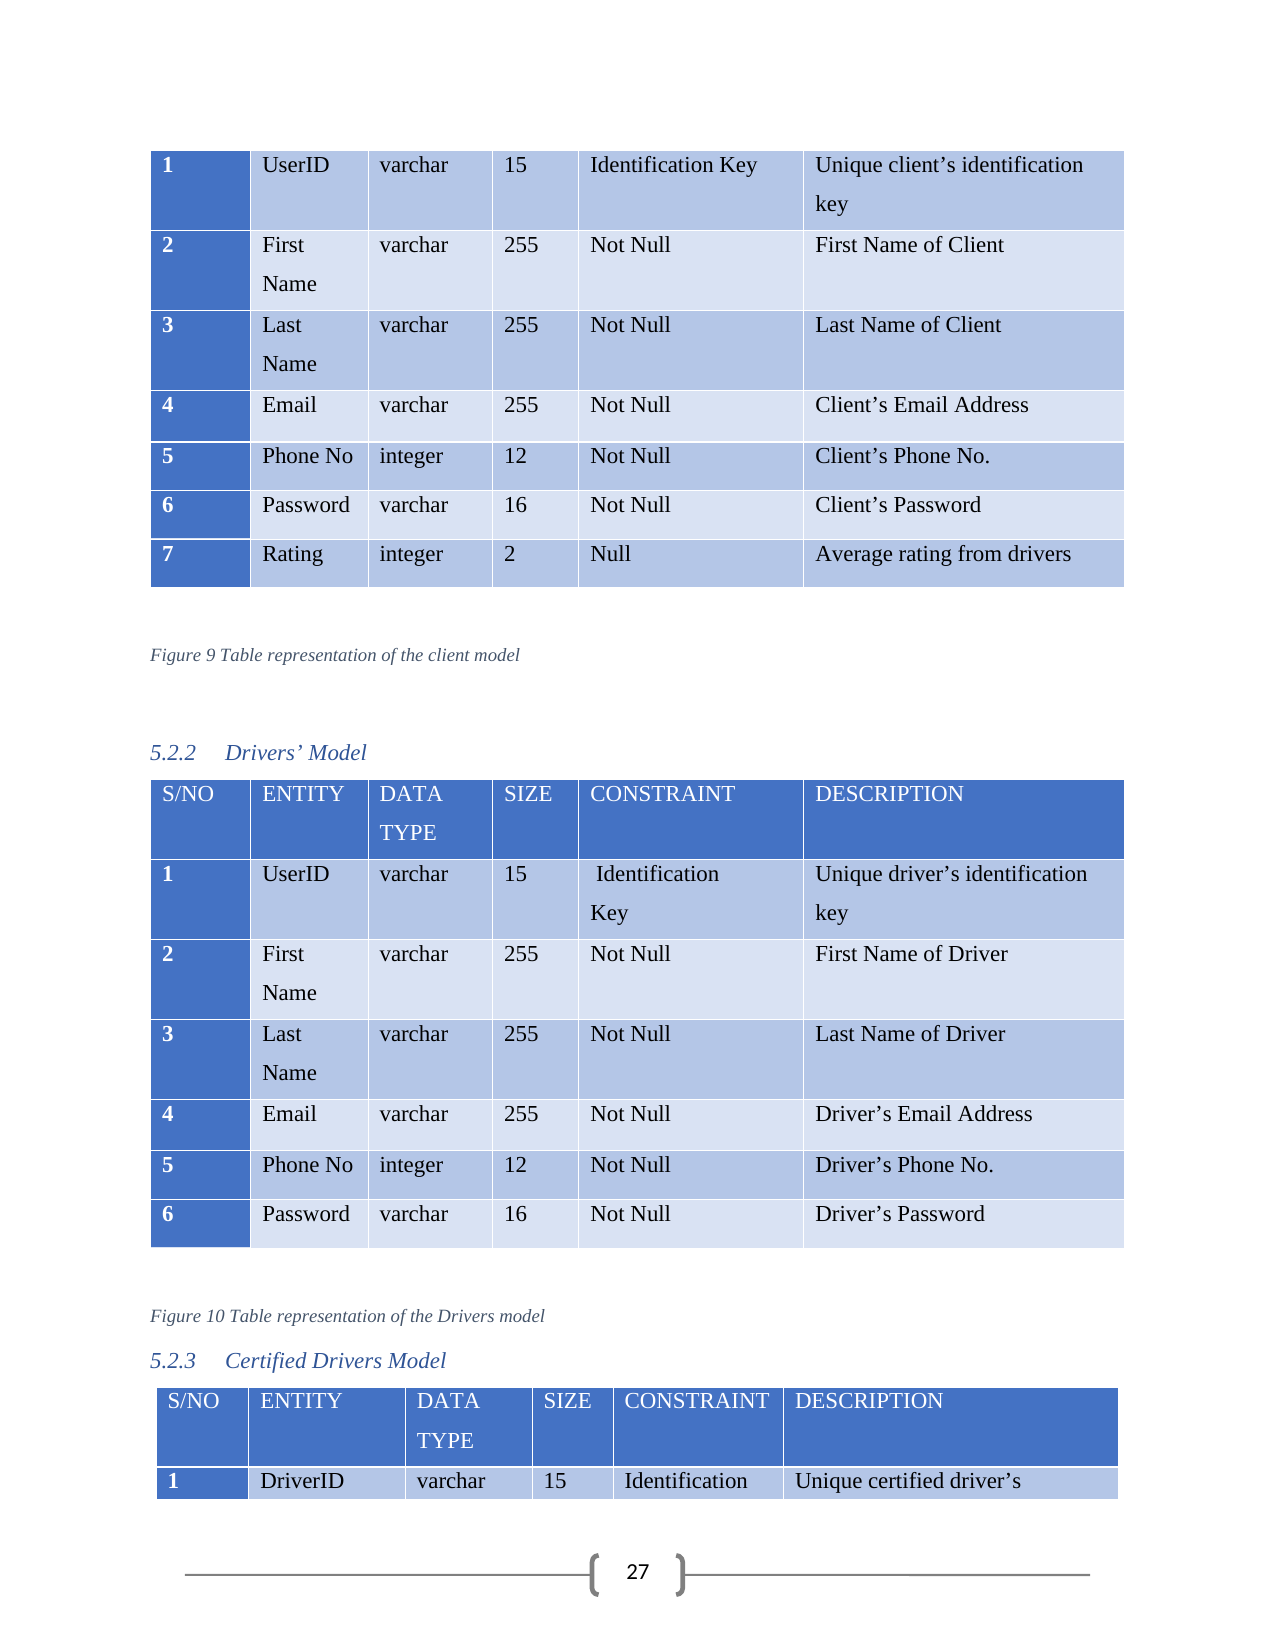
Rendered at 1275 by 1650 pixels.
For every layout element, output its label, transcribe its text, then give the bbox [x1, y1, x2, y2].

table_cell 3 [151, 1020, 250, 1099]
table_cell Identification Key [614, 1468, 783, 1499]
table_cell Not Null [579, 1100, 803, 1150]
table_cell varchar [369, 391, 492, 441]
table_header ENTITY [251, 780, 368, 859]
table_cell integer [369, 540, 492, 587]
table_cell 255 [493, 1100, 578, 1150]
table_cell Password [251, 491, 368, 538]
table_cell Not Null [579, 443, 803, 490]
table_cell 4 [151, 391, 250, 441]
table_cell Not Null [579, 231, 803, 310]
table_header SIZE [533, 1388, 613, 1466]
table_cell 16 [493, 1200, 578, 1247]
table_header SIZE [493, 780, 578, 859]
table_cell varchar [369, 231, 492, 310]
table_cell Not Null [579, 1151, 803, 1199]
table_cell Password [251, 1200, 368, 1247]
table_cell 4 [151, 1100, 250, 1150]
table_cell 5 [151, 443, 250, 490]
table_cell Identification Key [579, 151, 803, 230]
table_cell 15 [533, 1468, 613, 1499]
table_cell Email [251, 1100, 368, 1150]
text Figure 10 Table representation of the Drivers model [150, 1304, 1125, 1326]
table_cell First Name [251, 231, 368, 310]
table_cell varchar [369, 151, 492, 230]
table_cell Driver’s Phone No. [804, 1151, 1124, 1199]
table_cell First Name [251, 940, 368, 1019]
table_cell Not Null [579, 311, 803, 390]
table_cell 2 [151, 940, 250, 1019]
table_cell First Name of Driver [804, 940, 1124, 1019]
table_cell Identification Key [579, 860, 803, 939]
subtitle 5.2.3 Certified Drivers Model [150, 1347, 1125, 1373]
table_cell varchar [369, 940, 492, 1019]
table_cell 1 [157, 1468, 248, 1499]
table_cell Driver’s Email Address [804, 1100, 1124, 1150]
table_header DATA TYPE [369, 780, 492, 859]
table_cell Email [251, 391, 368, 441]
table_cell Last Name of Client [804, 311, 1124, 390]
table_cell Client’s Email Address [804, 391, 1124, 441]
table_cell 12 [493, 1151, 578, 1199]
table_header DATA TYPE [406, 1388, 532, 1466]
table_cell integer [369, 443, 492, 490]
table_header S/NO [151, 780, 250, 859]
table_header CONSTRAINT [579, 780, 803, 859]
table_cell UserID [251, 151, 368, 230]
table_header DESCRIPTION [784, 1388, 1118, 1466]
table_cell 3 [151, 311, 250, 390]
table_cell 16 [493, 491, 578, 538]
table_cell Rating [251, 540, 368, 587]
table_cell Average rating from drivers [804, 540, 1124, 587]
table_header CONSTRAINT [614, 1388, 783, 1466]
table_cell Unique driver’s identification key [804, 860, 1124, 939]
table_header DESCRIPTION [804, 780, 1124, 859]
table_cell 255 [493, 391, 578, 441]
table_cell 2 [151, 231, 250, 310]
table_cell DriverID [249, 1468, 405, 1499]
table_cell Not Null [579, 940, 803, 1019]
table_cell Client’s Password [804, 491, 1124, 538]
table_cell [784, 1468, 1118, 1499]
table_cell varchar [406, 1468, 532, 1499]
table_cell varchar [369, 311, 492, 390]
table_cell varchar [369, 1020, 492, 1099]
table_cell Last Name of Driver [804, 1020, 1124, 1099]
table_cell varchar [369, 491, 492, 538]
table_cell Not Null [579, 391, 803, 441]
subtitle 5.2.2 Drivers’ Model [150, 739, 1125, 766]
table_cell 15 [493, 151, 578, 230]
table_cell Last Name [251, 1020, 368, 1099]
table_cell 255 [493, 940, 578, 1019]
table_cell varchar [369, 860, 492, 939]
table_cell Client’s Phone No. [804, 443, 1124, 490]
table_cell Not Null [579, 1020, 803, 1099]
table_cell 2 [493, 540, 578, 587]
table_cell 6 [151, 1200, 250, 1247]
table_cell Phone No [251, 443, 368, 490]
table_cell Unique client’s identification key [804, 151, 1124, 230]
table_cell First Name of Client [804, 231, 1124, 310]
table_cell 15 [493, 860, 578, 939]
table_cell 255 [493, 1020, 578, 1099]
table_cell Last Name [251, 311, 368, 390]
table_cell 12 [493, 443, 578, 490]
table_cell Null [579, 540, 803, 587]
table_cell Not Null [579, 1200, 803, 1247]
table_header S/NO [157, 1388, 248, 1466]
table_cell 255 [493, 311, 578, 390]
table_cell Not Null [579, 491, 803, 538]
table_cell varchar [369, 1100, 492, 1150]
text Figure 9 Table representation of the client model [150, 644, 1125, 666]
table_cell 6 [151, 491, 250, 538]
table_cell 1 [151, 151, 250, 230]
table_cell 255 [493, 231, 578, 310]
table_cell 5 [151, 1151, 250, 1199]
table_cell 7 [151, 540, 250, 587]
table_cell Phone No [251, 1151, 368, 1199]
table_cell UserID [251, 860, 368, 939]
table_cell integer [369, 1151, 492, 1199]
table_header ENTITY [249, 1388, 405, 1466]
table_cell varchar [369, 1200, 492, 1247]
table_cell Driver’s Password [804, 1200, 1124, 1247]
table_cell 1 [151, 860, 250, 939]
